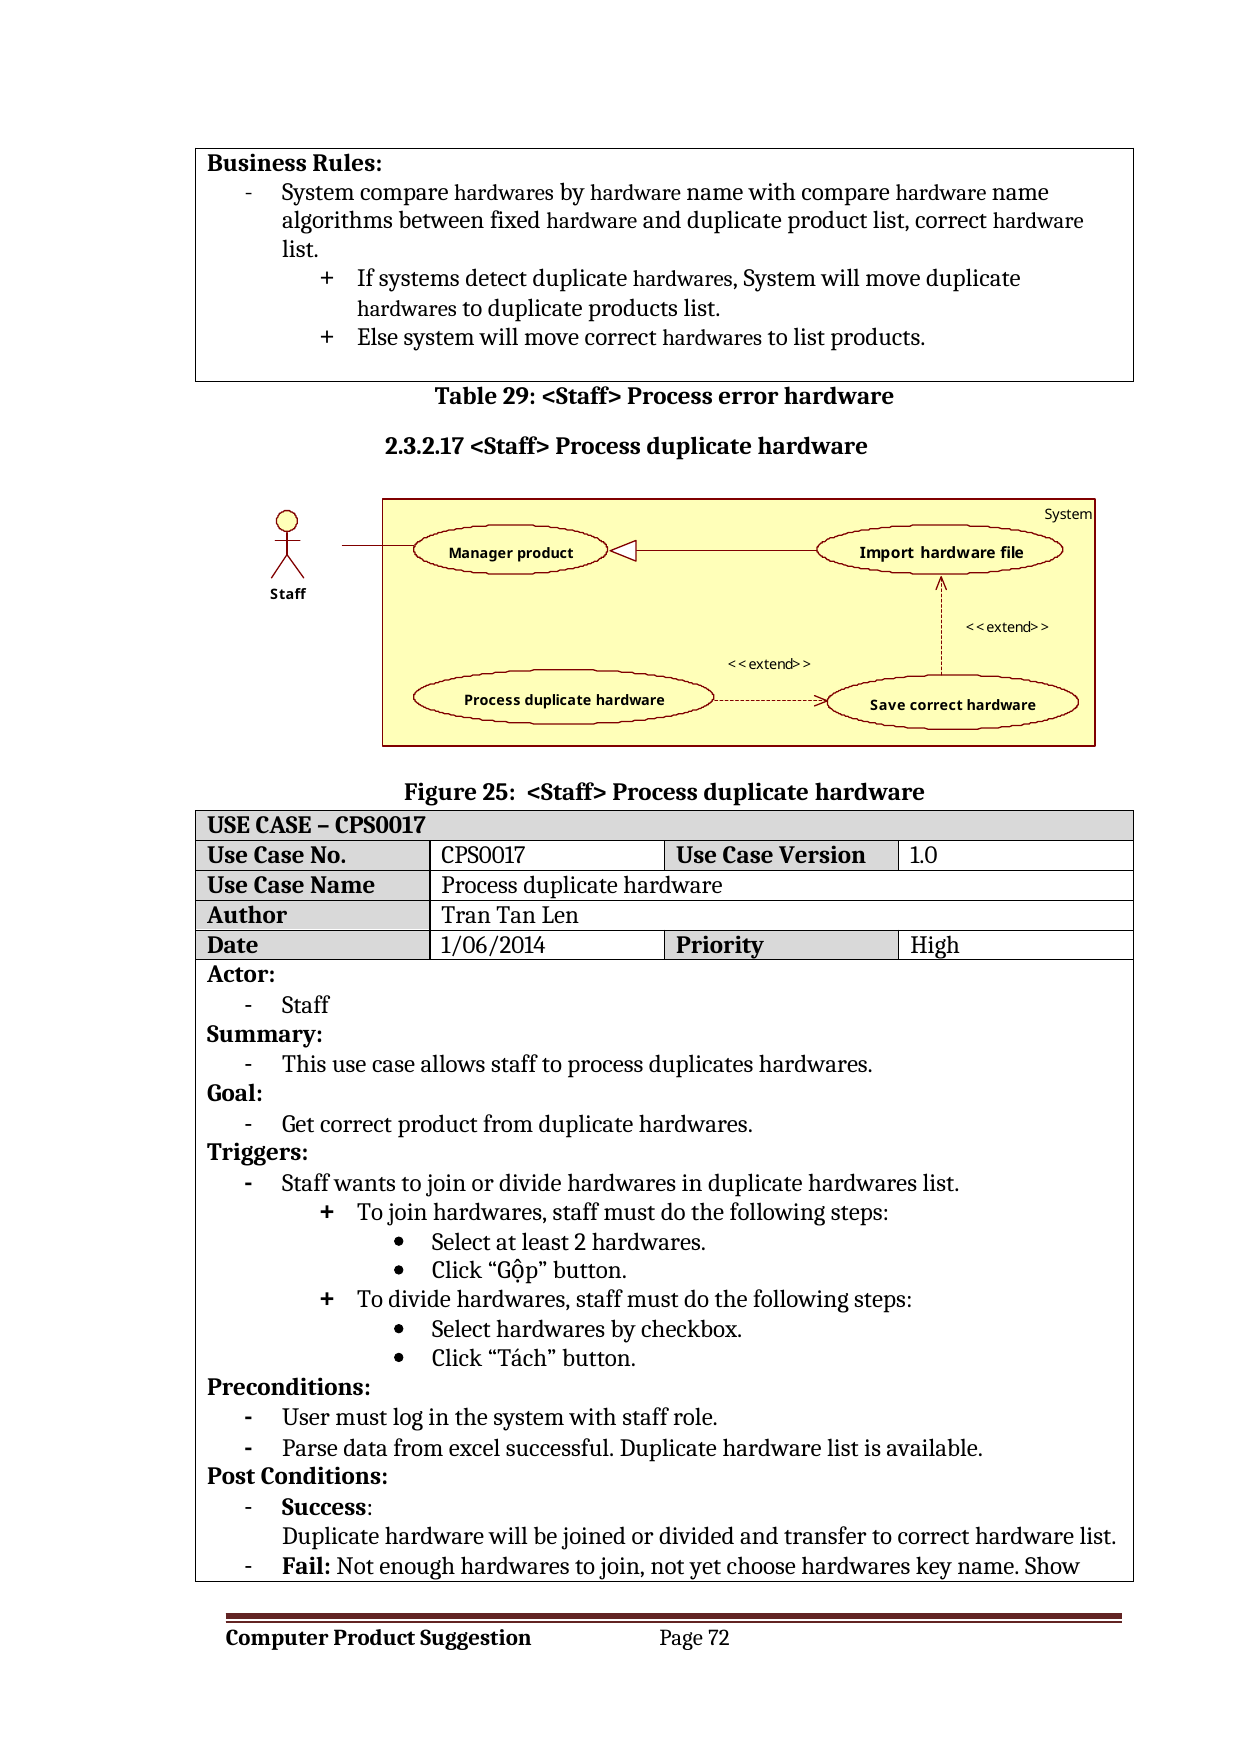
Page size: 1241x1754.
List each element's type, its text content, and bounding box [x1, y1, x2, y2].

table_cell High [899, 931, 1133, 959]
table_cell Use Case Version [665, 841, 898, 870]
table_cell Date [196, 931, 429, 959]
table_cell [196, 960, 1133, 1581]
table_cell CPS0017 [431, 841, 664, 870]
table_cell Author [196, 901, 429, 929]
table_cell 1/06/2014 [431, 931, 664, 959]
text Table 29: <Staff> Process error hardware [207, 382, 1122, 411]
table_header USE CASE – CPS0017 [196, 811, 1133, 840]
table_cell Use Case Name [196, 871, 429, 900]
table_cell 1.0 [899, 841, 1133, 870]
table_cell Priority [665, 931, 898, 959]
subtitle Figure 25: <Staff> Process duplicate hardware [207, 777, 1122, 806]
table_cell Process duplicate hardware [431, 871, 1133, 900]
table_cell Tran Tan Len [431, 901, 1133, 929]
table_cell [196, 149, 1133, 381]
subtitle <Staff> Process duplicate hardware [385, 432, 1122, 461]
table_cell Use Case No. [196, 841, 429, 870]
